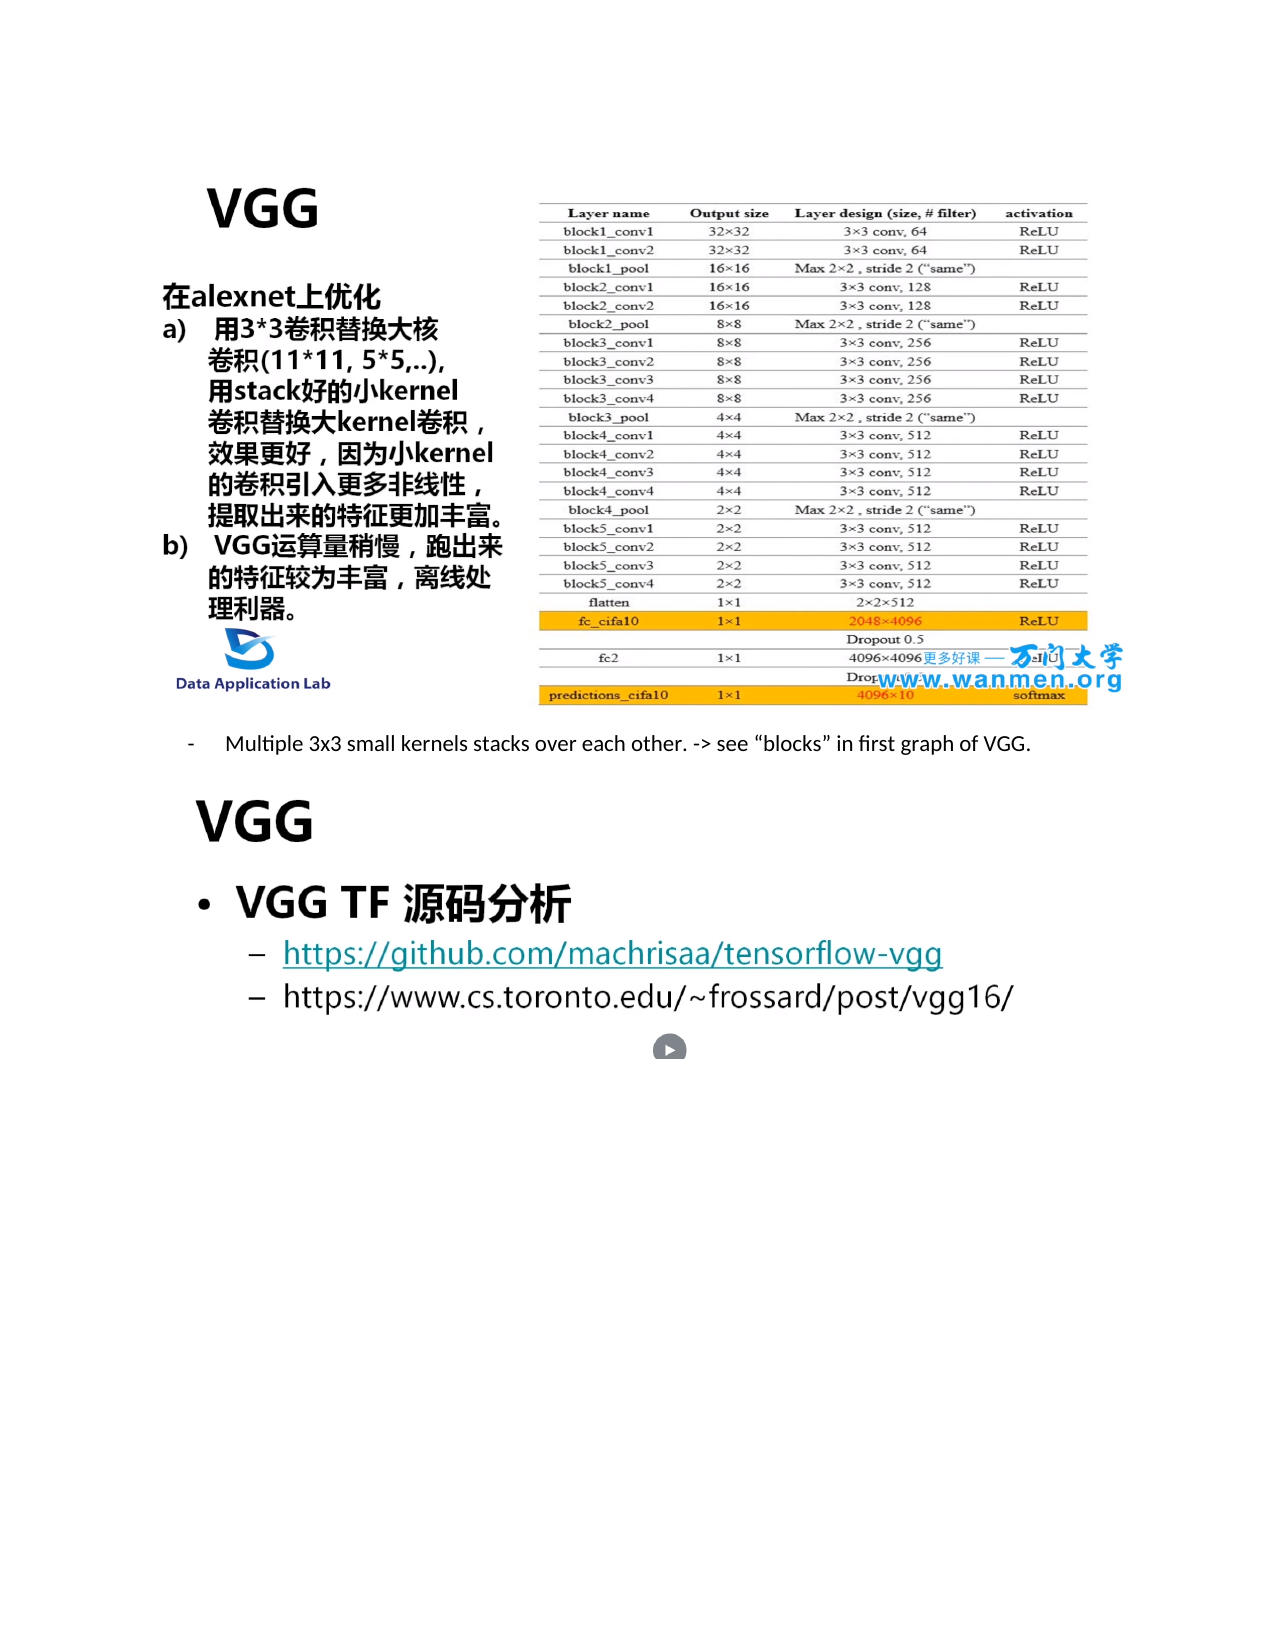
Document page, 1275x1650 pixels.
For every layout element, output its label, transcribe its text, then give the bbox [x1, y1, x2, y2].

picture [150, 775, 1125, 1059]
picture [150, 150, 1125, 710]
list Multiple 3x3 small kernels stacks over each other. -> see “blocks” in first graph of VGG. [187, 729, 1125, 757]
